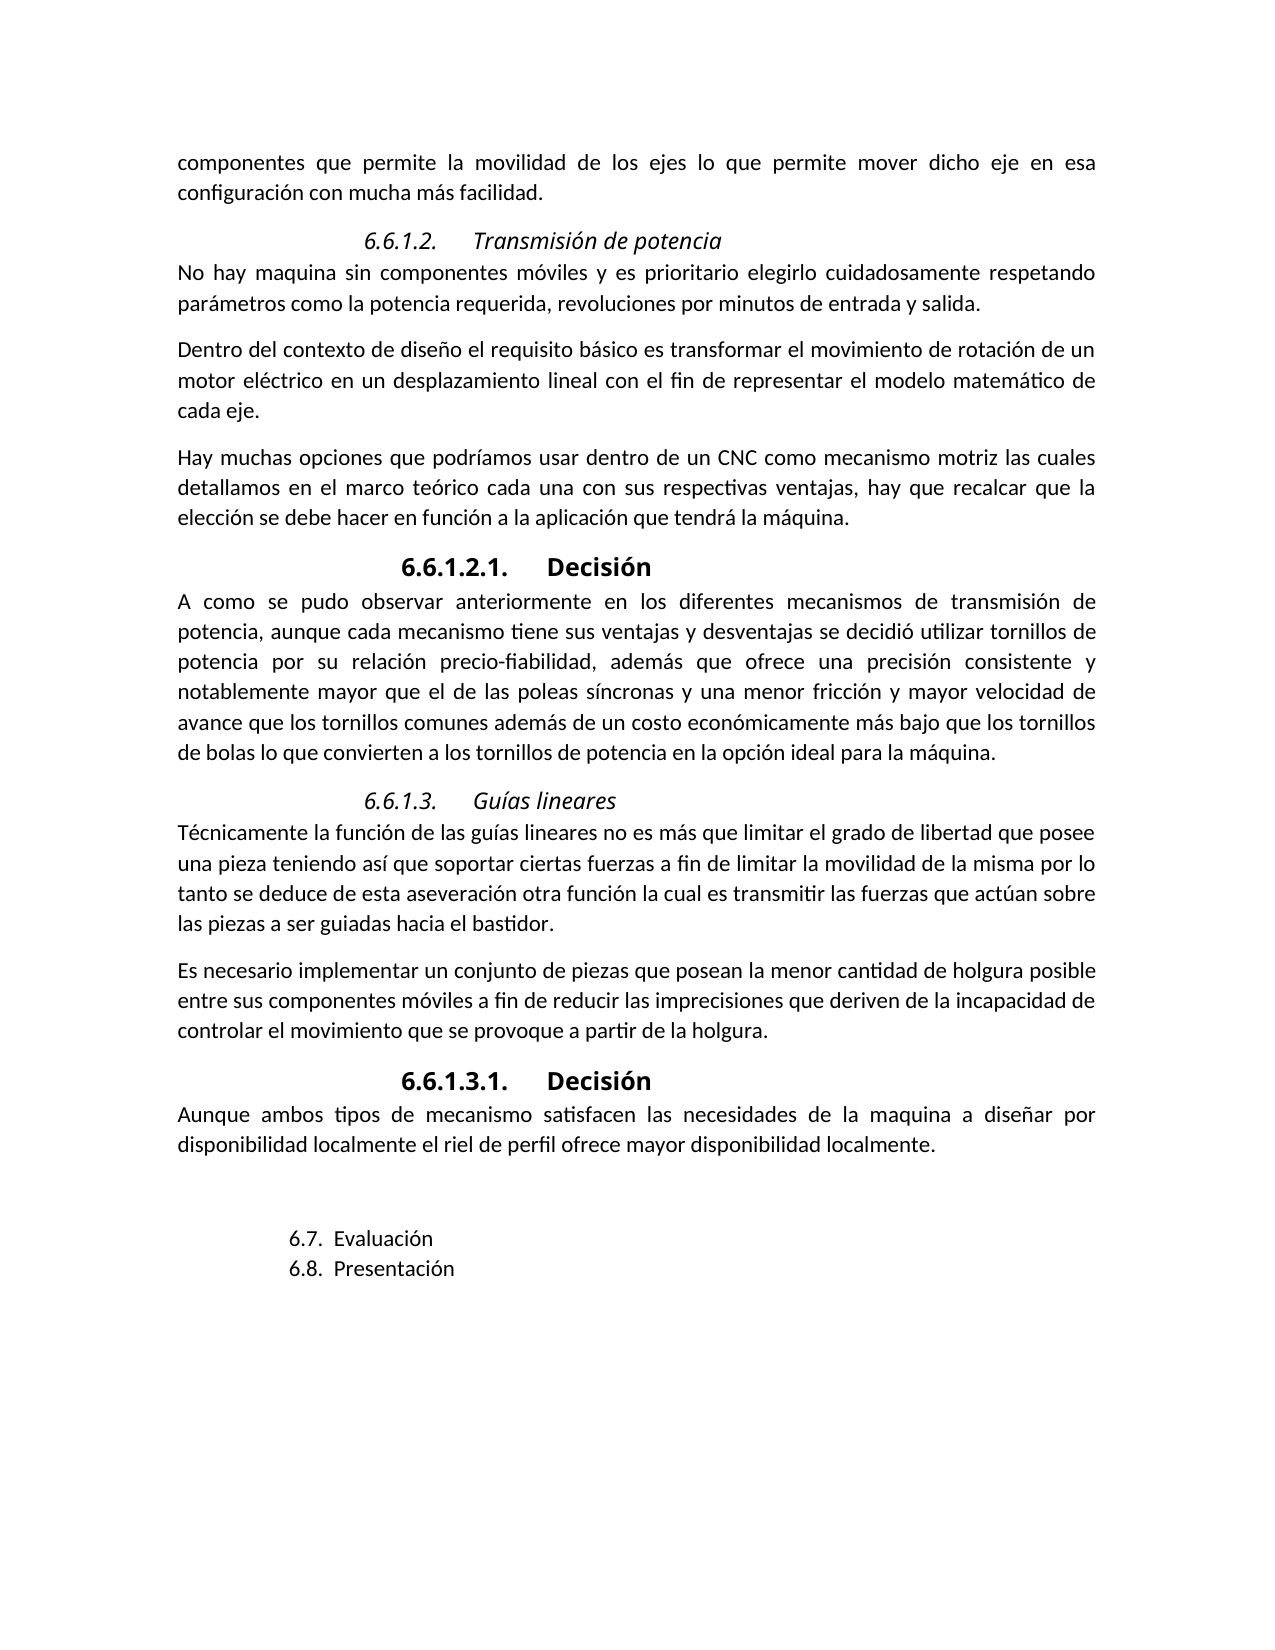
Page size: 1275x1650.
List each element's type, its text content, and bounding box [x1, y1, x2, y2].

subtitle Decisión [401, 550, 1098, 584]
text Dentro del contexto de diseño el requisito básico es transformar el movimiento de rotación de un motor eléctrico en un desplazamiento lineal con el fin de representar el modelo matemático de cada eje. [177, 336, 1098, 424]
text Aunque ambos tipos de mecanismo satisfacen las necesidades de la maquina a diseñar por disponibilidad localmente el riel de perfil ofrece mayor disponibilidad localmente. [177, 1100, 1098, 1158]
list Presentación [288, 1254, 1098, 1282]
text No hay maquina sin componentes móviles y es prioritario elegirlo cuidadosamente respetando parámetros como la potencia requerida, revoluciones por minutos de entrada y salida. [177, 258, 1098, 317]
list Evaluación [288, 1224, 1098, 1252]
subtitle Guías lineares [363, 785, 1098, 816]
text Técnicamente la función de las guías lineares no es más que limitar el grado de libertad que posee una pieza teniendo así que soportar ciertas fuerzas a fin de limitar la movilidad de la misma por lo tanto se deduce de esta aseveración otra función la cual es transmitir las fuerzas que actúan sobre las piezas a ser guiadas hacia el bastidor. [177, 818, 1098, 937]
subtitle Decisión [401, 1063, 1098, 1097]
subtitle Transmisión de potencia [363, 225, 1098, 256]
text A como se pudo observar anteriormente en los diferentes mecanismos de transmisión de potencia, aunque cada mecanismo tiene sus ventajas y desventajas se decidió utilizar tornillos de potencia por su relación precio-fiabilidad, además que ofrece una precisión consistente y notablemente mayor que el de las poleas síncronas y una menor fricción y mayor velocidad de avance que los tornillos comunes además de un costo económicamente más bajo que los tornillos de bolas lo que convierten a los tornillos de potencia en la opción ideal para la máquina. [177, 587, 1098, 766]
text Hay muchas opciones que podríamos usar dentro de un CNC como mecanismo motriz las cuales detallamos en el marco teórico cada una con sus respectivas ventajas, hay que recalcar que la elección se debe hacer en función a la aplicación que tendrá la máquina. [177, 443, 1098, 531]
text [177, 148, 1098, 206]
text Es necesario implementar un conjunto de piezas que posean la menor cantidad de holgura posible entre sus componentes móviles a fin de reducir las imprecisiones que deriven de la incapacidad de controlar el movimiento que se provoque a partir de la holgura. [177, 956, 1098, 1044]
